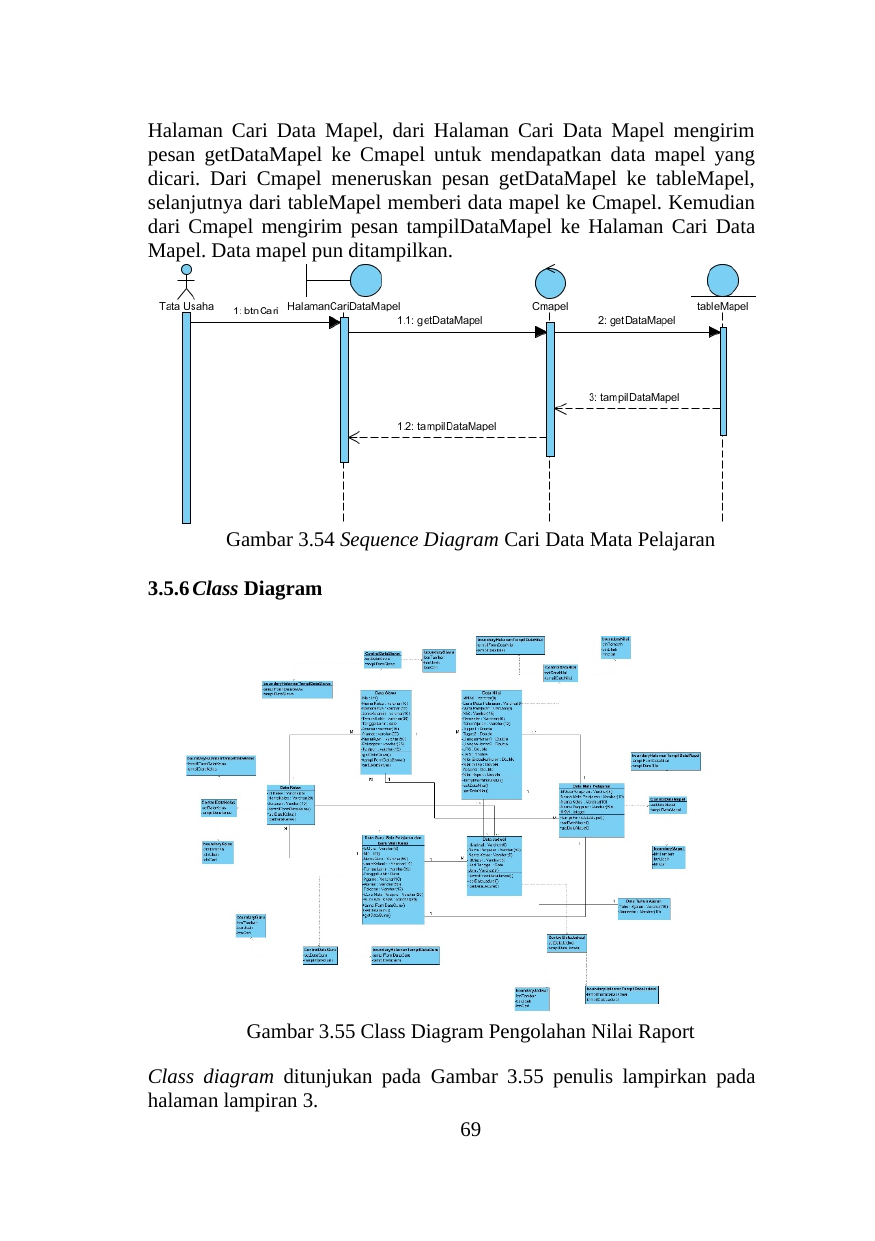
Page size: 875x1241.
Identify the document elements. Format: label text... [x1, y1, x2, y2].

picture [186, 636, 718, 1020]
picture [147, 262, 756, 527]
subtitle Class Diagram [148, 576, 756, 600]
